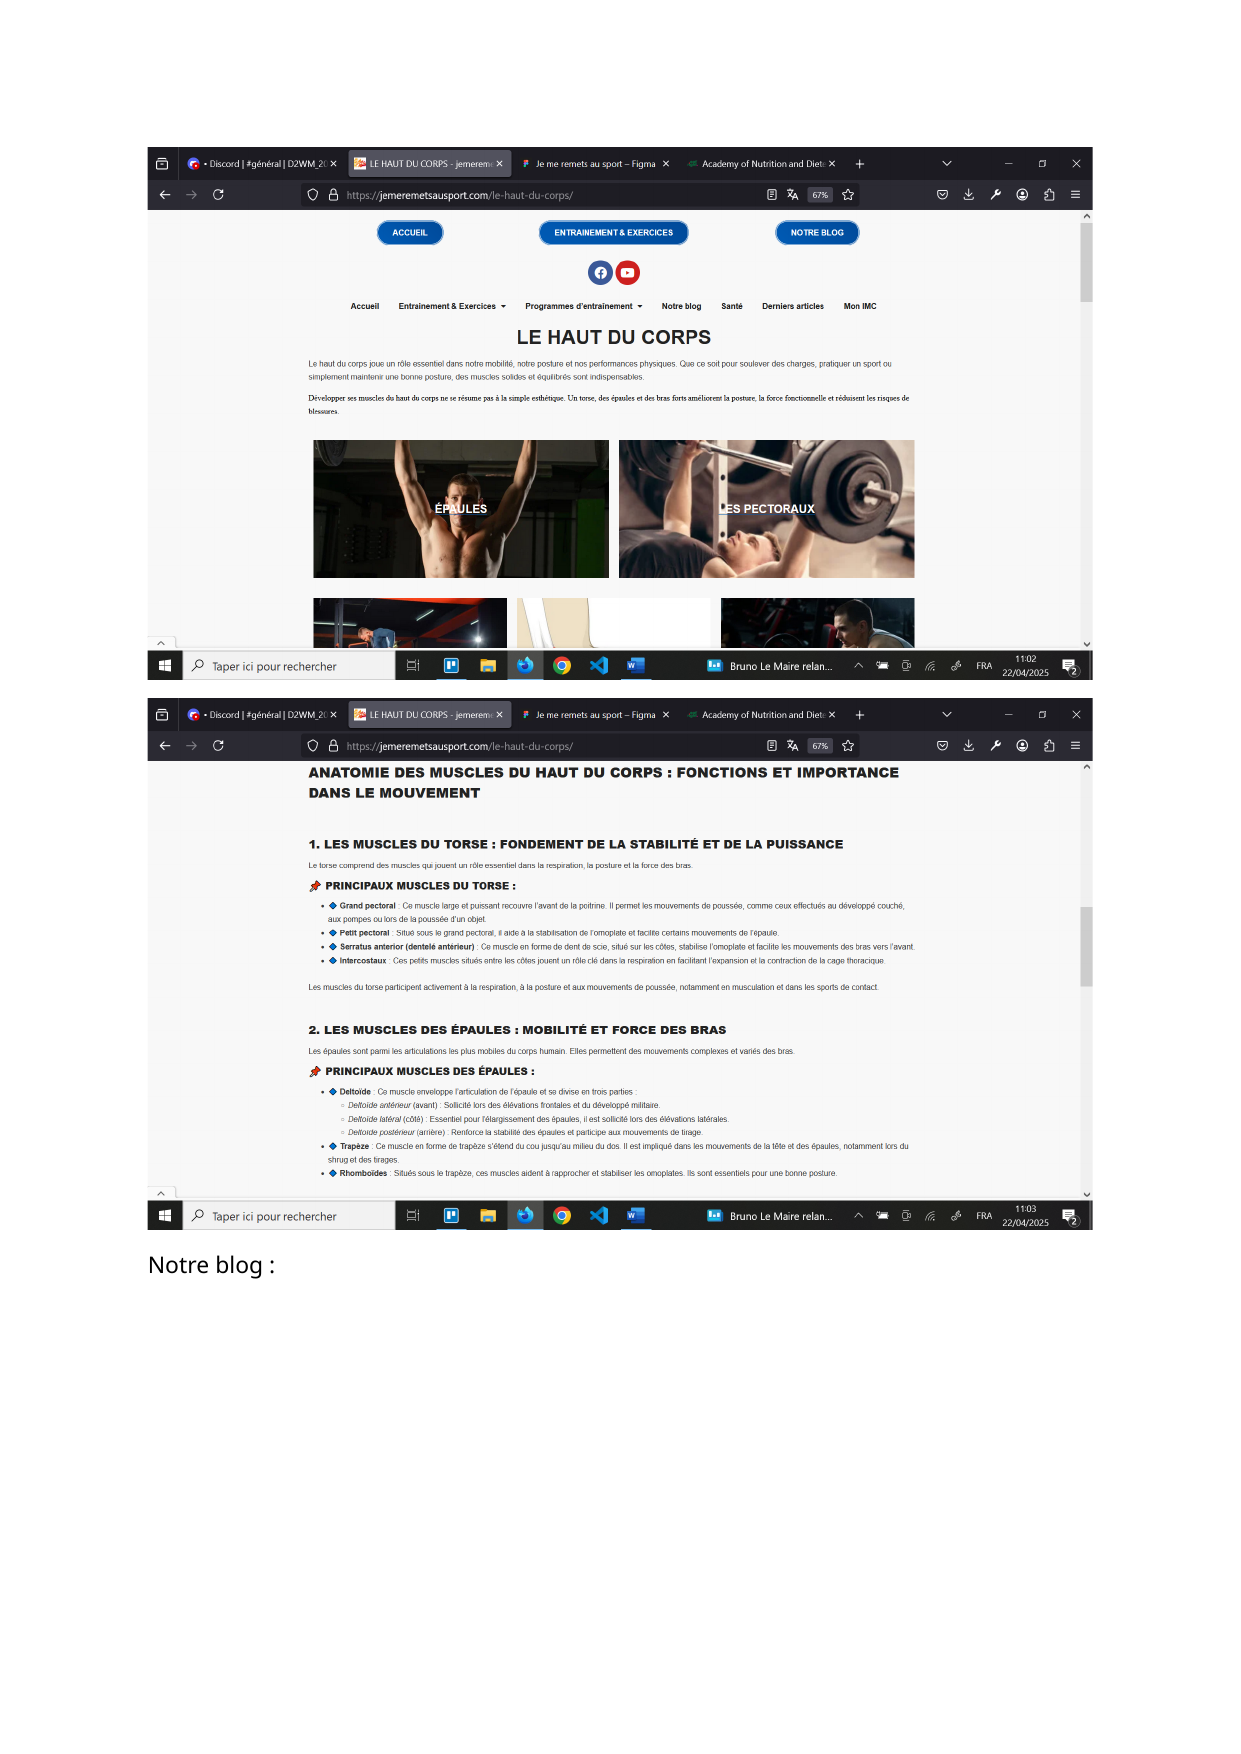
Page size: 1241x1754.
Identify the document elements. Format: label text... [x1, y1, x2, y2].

text Notre blog : [148, 1249, 1093, 1280]
picture [147, 147, 1093, 680]
picture [147, 698, 1093, 1230]
